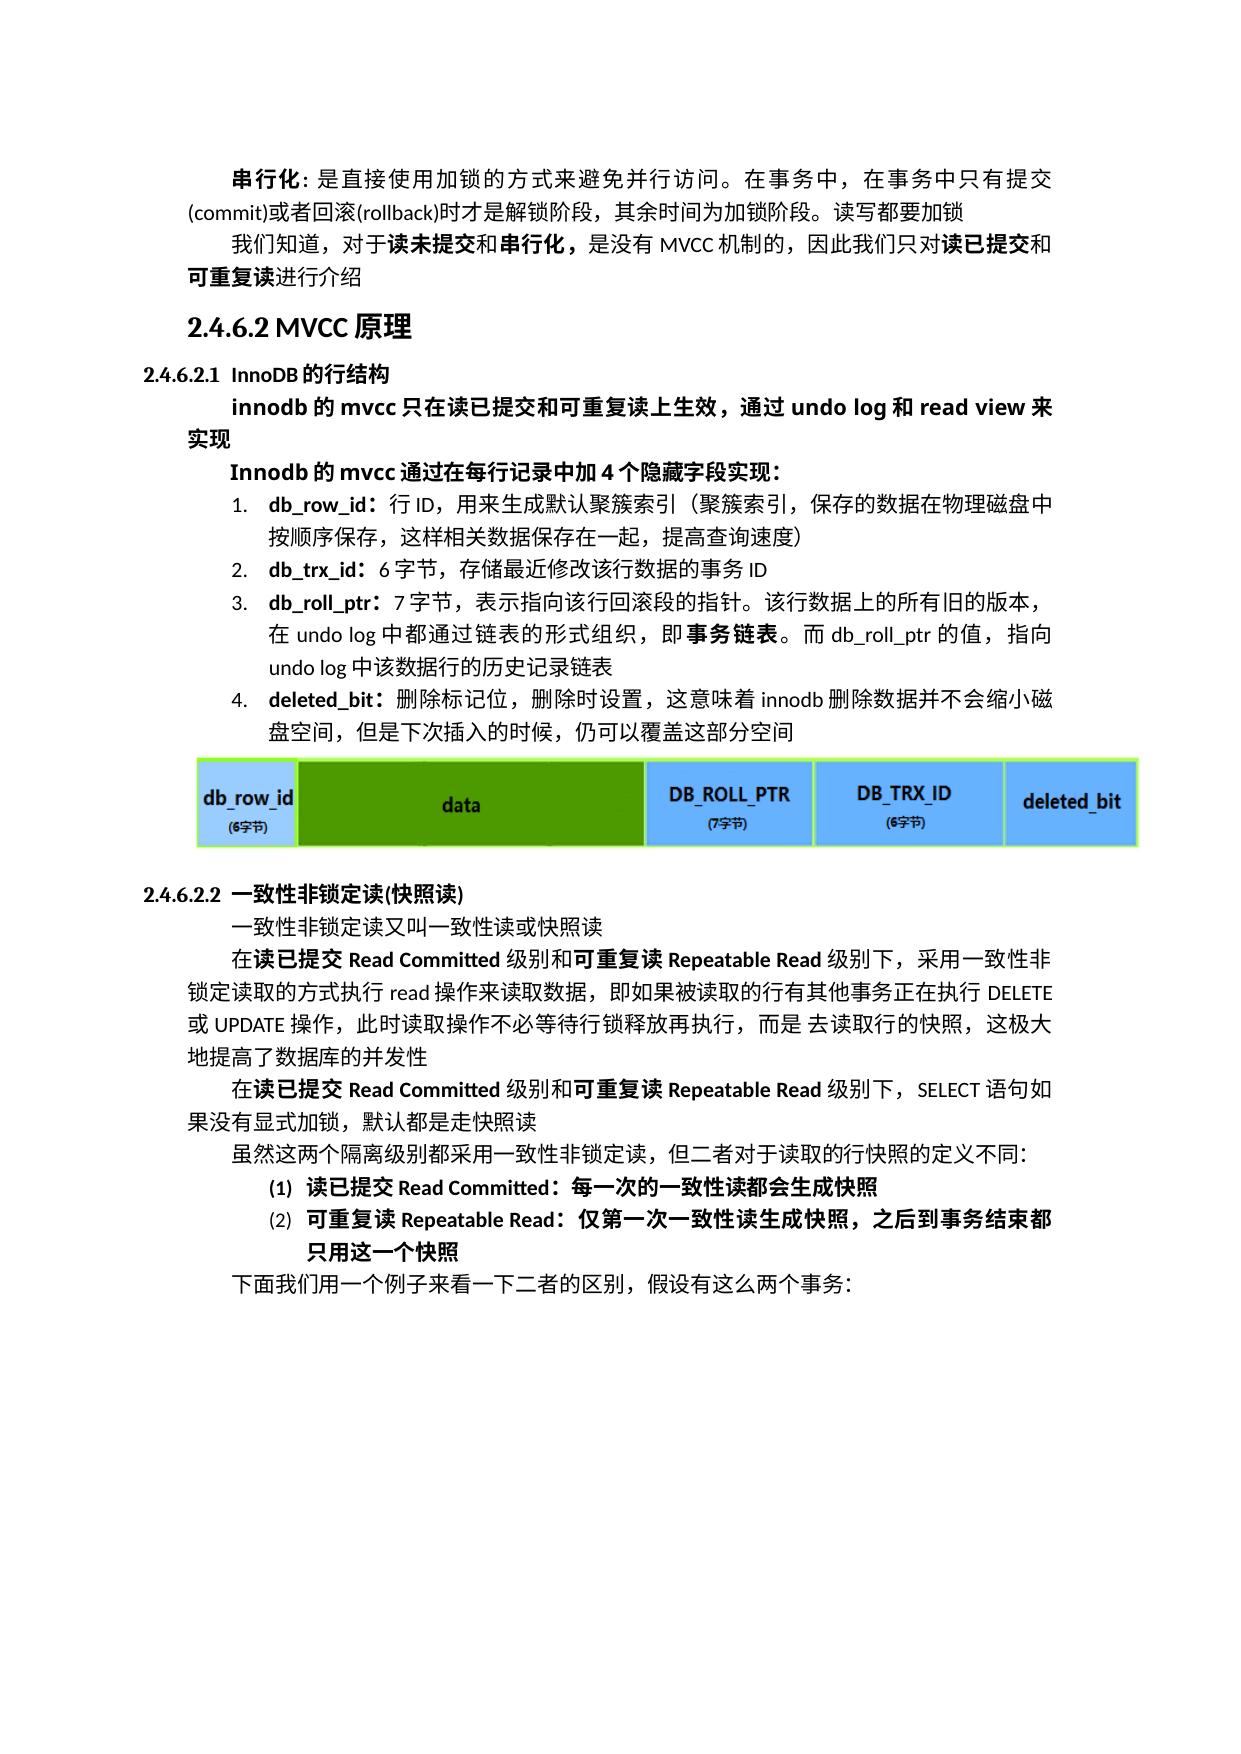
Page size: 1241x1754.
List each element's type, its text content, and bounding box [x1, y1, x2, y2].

text 串行化: 是直接使用加锁的方式来避免并行访问。在事务中，在事务中只有提交(commit)或者回滚(rollback)时才是解锁阶段，其余时间为加锁阶段。读写都要加锁 [187, 162, 1053, 227]
list db_roll_ptr：7字节，表示指向该行回滚段的指针。该行数据上的所有旧的版本，在undo log中都通过链表的形式组织，即事务链表。而db_roll_ptr的值，指向undo log中该数据行的历史记录链表 [231, 584, 1053, 682]
list deleted_bit：删除标记位，删除时设置，这意味着innodb删除数据并不会缩小磁盘空间，但是下次插入的时候，仍可以覆盖这部分空间 [231, 682, 1053, 747]
text 虽然这两个隔离级别都采用一致性非锁定读，但二者对于读取的行快照的定义不同： [187, 1137, 1053, 1169]
text innodb的mvcc只在读已提交和可重复读上生效，通过undo log和read view来实现 [187, 389, 1053, 454]
text 一致性非锁定读(快照读) [143, 877, 1053, 909]
list 可重复读Repeatable Read：仅第一次一致性读生成快照，之后到事务结束都只用这一个快照 [269, 1202, 1053, 1267]
text InnoDB的行结构 [143, 357, 1053, 389]
text 一致性非锁定读又叫一致性读或快照读 [187, 909, 1053, 942]
text 我们知道，对于读未提交和串行化，是没有MVCC机制的，因此我们只对读已提交和可重复读进行介绍 [187, 227, 1053, 292]
text Innodb的mvcc通过在每行记录中加4个隐藏字段实现： [187, 454, 1053, 487]
picture [187, 747, 1145, 857]
list 读已提交Read Committed：每一次的一致性读都会生成快照 [269, 1169, 1053, 1202]
text 下面我们用一个例子来看一下二者的区别，假设有这么两个事务： [187, 1267, 1053, 1299]
list db_trx_id：6字节，存储最近修改该行数据的事务ID [231, 552, 1053, 584]
text MVCC原理 [187, 292, 1053, 357]
list db_row_id：行ID，用来生成默认聚簇索引（聚簇索引，保存的数据在物理磁盘中按顺序保存，这样相关数据保存在一起，提高查询速度） [231, 487, 1053, 552]
text 在读已提交Read Committed级别和可重复读Repeatable Read级别下，采用一致性非锁定读取的方式执行read操作来读取数据，即如果被读取的行有其他事务正在执行DELETE或UPDATE操作，此时读取操作不必等待行锁释放再执行，而是 去读取行的快照，这极大地提高了数据库的并发性 [187, 942, 1053, 1072]
text 在读已提交Read Committed级别和可重复读Repeatable Read级别下，SELECT语句如果没有显式加锁，默认都是走快照读 [187, 1072, 1053, 1137]
